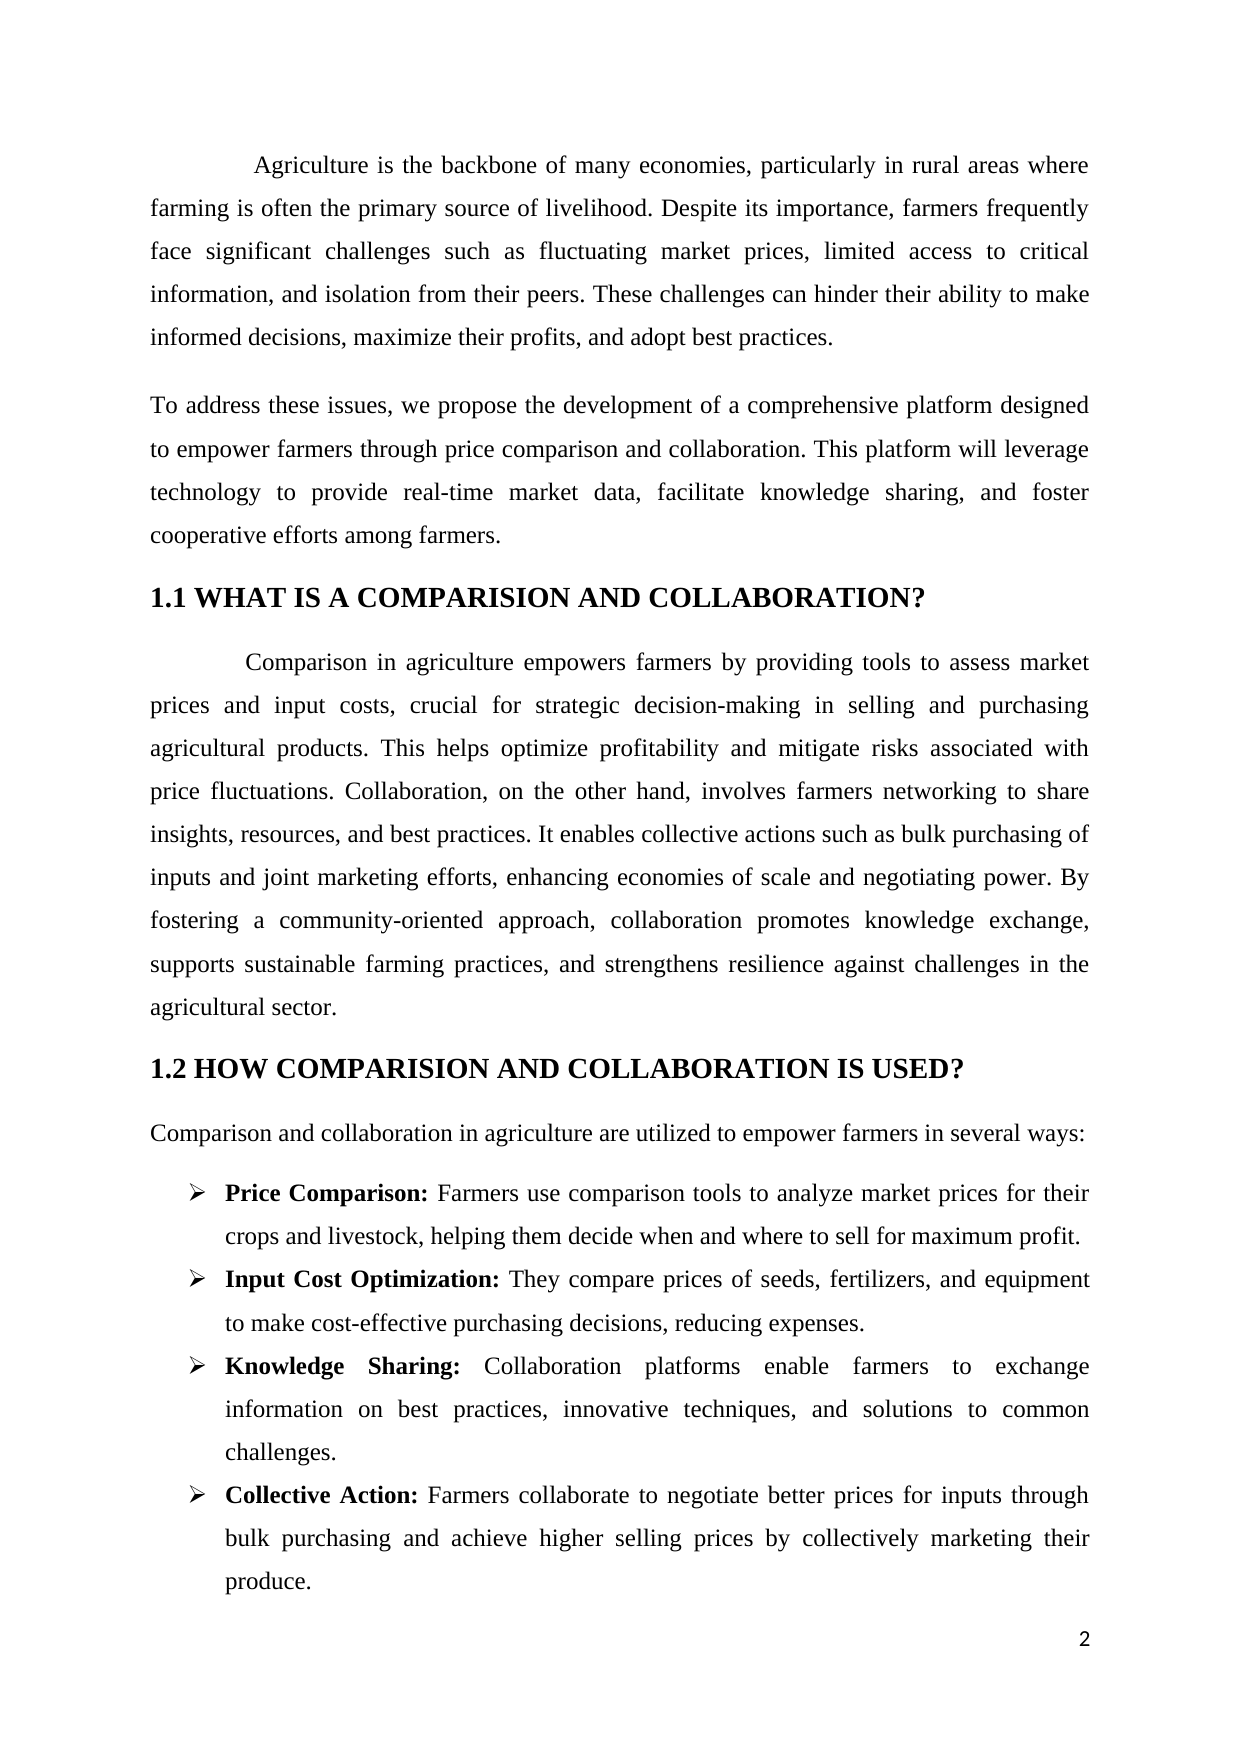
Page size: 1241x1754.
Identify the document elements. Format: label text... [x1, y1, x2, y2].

text Agriculture is the backbone of many economies, particularly in rural areas where farming is often the primary source of livelihood. Despite its importance, farmers frequently face significant challenges such as fluctuating market prices, limited access to critical information, and isolation from their peers. These challenges can hinder their ability to make informed decisions, maximize their profits, and adopt best practices. [150, 150, 1090, 351]
text 1.1 WHAT IS A COMPARISION AND COLLABORATION? [150, 580, 1090, 613]
list Knowledge Sharing: Collaboration platforms enable farmers to exchange information on best practices, innovative techniques, and solutions to common challenges. [187, 1351, 1090, 1466]
text 1.2 HOW COMPARISION AND COLLABORATION IS USED? [150, 1052, 1090, 1085]
list Collective Action: Farmers collaborate to negotiate better prices for inputs through bulk purchasing and achieve higher selling prices by collectively marketing their produce. [187, 1480, 1090, 1595]
text Comparison in agriculture empowers farmers by providing tools to assess market prices and input costs, crucial for strategic decision-making in selling and purchasing agricultural products. This helps optimize profitability and mitigate risks associated with price fluctuations. Collaboration, on the other hand, involves farmers networking to share insights, resources, and best practices. It enables collective actions such as bulk purchasing of inputs and joint marketing efforts, enhancing economies of scale and negotiating power. By fostering a community-oriented approach, collaboration promotes knowledge exchange, supports sustainable farming practices, and strengthens resilience against challenges in the agricultural sector. [150, 647, 1090, 1021]
list Price Comparison: Farmers use comparison tools to analyze market prices for their crops and livestock, helping them decide when and where to sell for maximum profit. [187, 1178, 1090, 1250]
list Input Cost Optimization: They compare prices of seeds, fertilizers, and equipment to make cost-effective purchasing decisions, reducing expenses. [187, 1264, 1090, 1336]
text Comparison and collaboration in agriculture are utilized to empower farmers in several ways: [150, 1118, 1090, 1147]
text To address these issues, we propose the development of a comprehensive platform designed to empower farmers through price comparison and collaboration. This platform will leverage technology to provide real-time market data, facilitate knowledge sharing, and foster cooperative efforts among farmers. [150, 391, 1090, 549]
